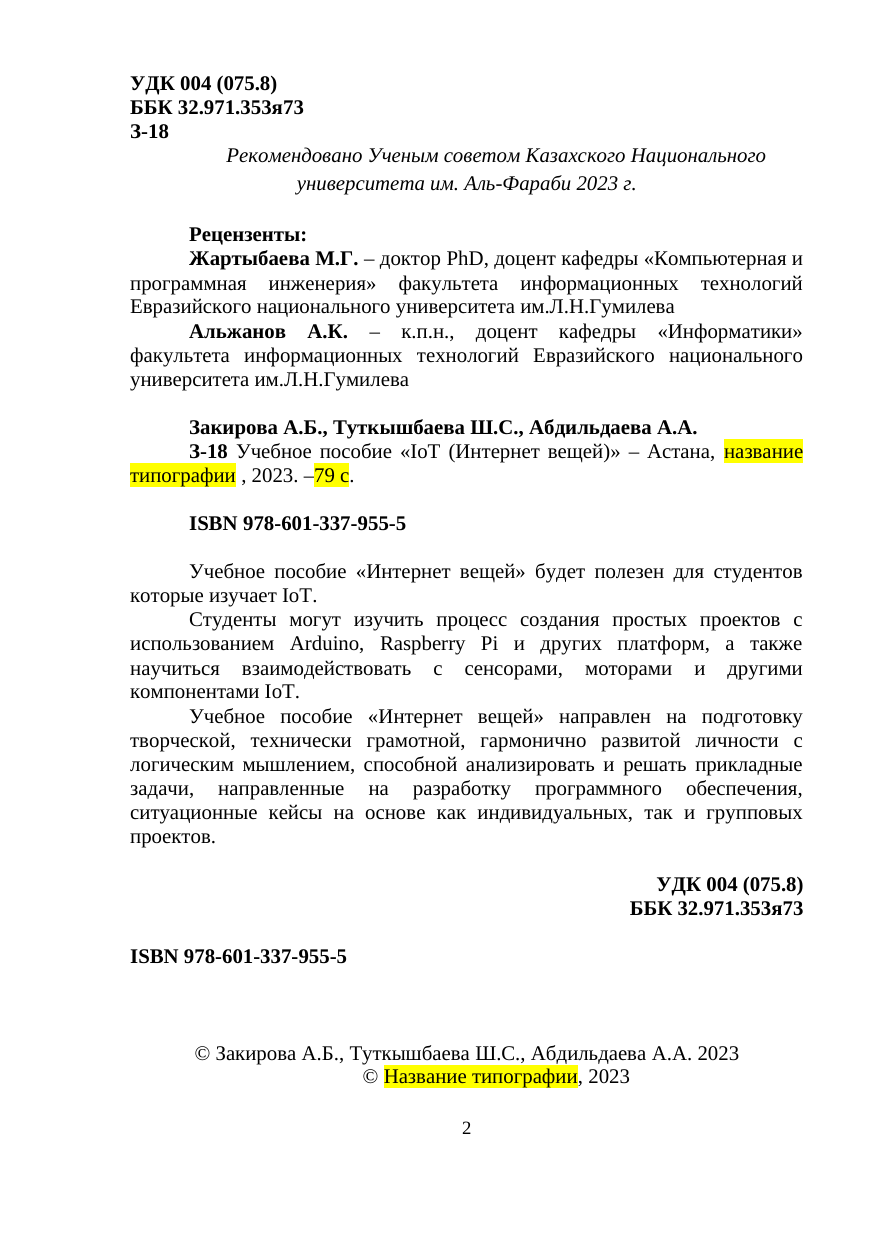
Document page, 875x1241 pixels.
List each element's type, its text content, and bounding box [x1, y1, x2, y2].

subtitle © Название типографии, 2023 [130, 1064, 803, 1088]
subtitle Студенты могут изучить процесс создания простых проектов с использованием Arduino, Raspberry Pi и других платформ, а также научиться взаимодействовать с сенсорами, моторами и другими компонентами IoT. [130, 607, 803, 703]
subtitle Учебное пособие «Интернет вещей» будет полезен для студентов которые изучает IoT. [130, 559, 803, 607]
subtitle З-18 Учебное пособие «IoT (Интернет вещей)» – Астана, название типографии , 2023. –79 с. [130, 439, 803, 487]
subtitle Рецензенты: [130, 222, 803, 246]
subtitle З-18 [130, 119, 803, 143]
subtitle ISBN 978-601-337-955-5 [130, 944, 803, 968]
subtitle ББК 32.971.353я73 [130, 95, 803, 119]
subtitle Закирова А.Б., Туткышбаева Ш.С., Абдильдаева А.А. [130, 415, 803, 439]
subtitle ISBN 978-601-337-955-5 [130, 511, 803, 535]
subtitle ББК 32.971.353я73 [145, 896, 803, 920]
subtitle © Закирова А.Б., Туткышбаева Ш.С., Абдильдаева А.А. 2023 [130, 1040, 803, 1064]
subtitle УДК 004 (075.8) [145, 872, 803, 896]
subtitle Альжанов А.К. – к.п.н., доцент кафедры «Информатики» факультета информационных технологий Евразийского национального университета им.Л.Н.Гумилева [130, 318, 803, 391]
subtitle Рекомендовано Ученым советом Казахского Национального университета им. Аль-Фараби 2023 г. [130, 143, 803, 195]
subtitle Жартыбаева М.Г. – доктор PhD, доцент кафедры «Компьютерная и программная инженерия» факультета информационных технологий Евразийского национального университета им.Л.Н.Гумилева [130, 246, 803, 318]
subtitle УДК 004 (075.8) [130, 71, 803, 95]
subtitle Учебное пособие «Интернет вещей» направлен на подготовку творческой, технически грамотной, гармонично развитой личности с логическим мышлением, способной анализировать и решать прикладные задачи, направленные на разработку программного обеспечения, ситуационные кейсы на основе как индивидуальных, так и групповых проектов. [130, 703, 803, 848]
